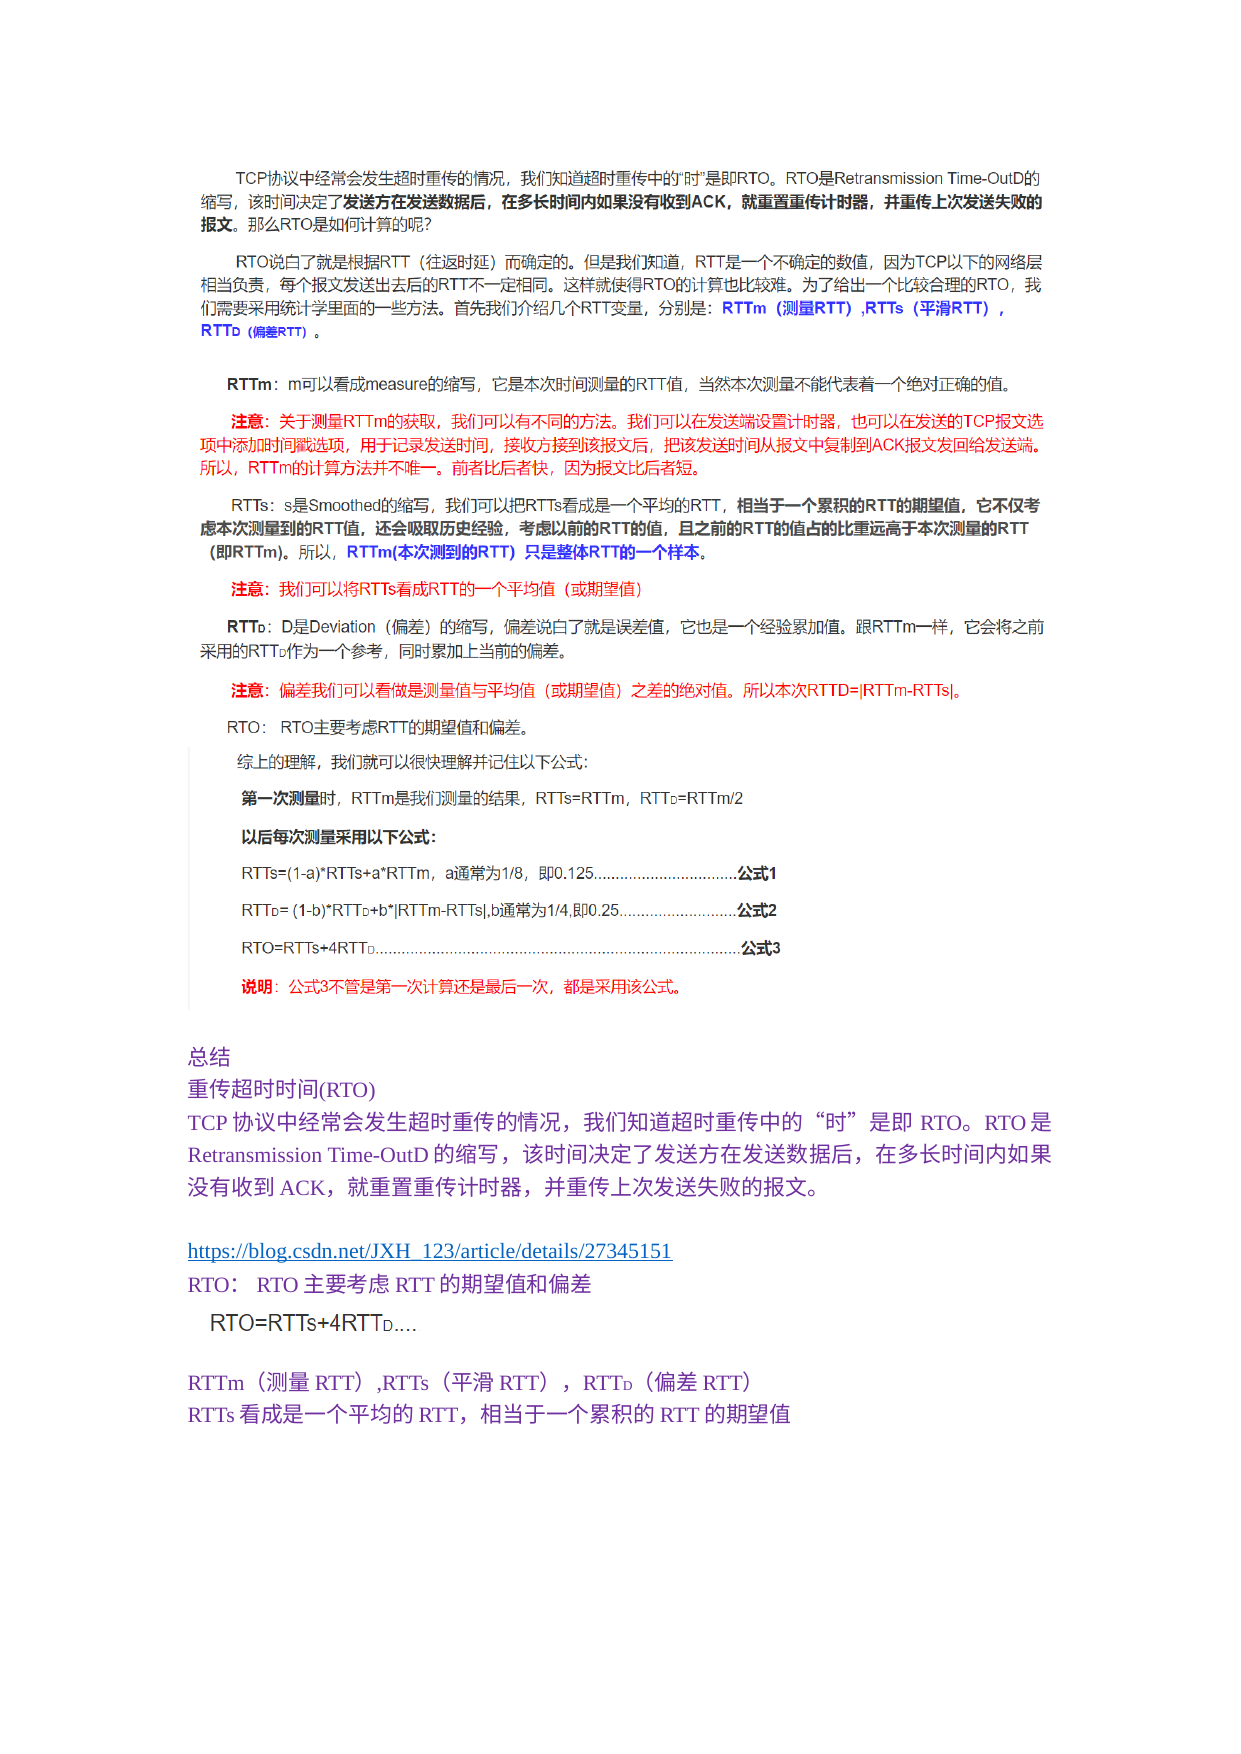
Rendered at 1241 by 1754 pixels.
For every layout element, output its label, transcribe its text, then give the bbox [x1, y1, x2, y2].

picture [187, 162, 1053, 348]
text TCP协议中经常会发生超时重传的情况，我们知道超时重传中的“时”是即RTO。RTO是Retransmission Time-OutD的缩写，该时间决定了发送方在发送数据后，在多长时间内如果没有收到ACK，就重置重传计时器，并重传上次发送失败的报文。 [187, 1104, 1053, 1202]
picture [187, 357, 1053, 742]
picture [187, 747, 1053, 1010]
text https://blog.csdn.net/JXH_123/article/details/27345151 [187, 1234, 1053, 1267]
picture [187, 1299, 420, 1342]
text 重传超时时间(RTO) [187, 1072, 1053, 1104]
text RTTs看成是一个平均的RTT，相当于一个累积的RTT的期望值 [187, 1397, 1053, 1429]
text RTTm（测量RTT）,RTTs（平滑RTT），RTTD（偏差RTT） [187, 1364, 1053, 1397]
text RTO： RTO主要考虑RTT的期望值和偏差 [187, 1267, 1053, 1299]
text 总结 [187, 1039, 1053, 1072]
